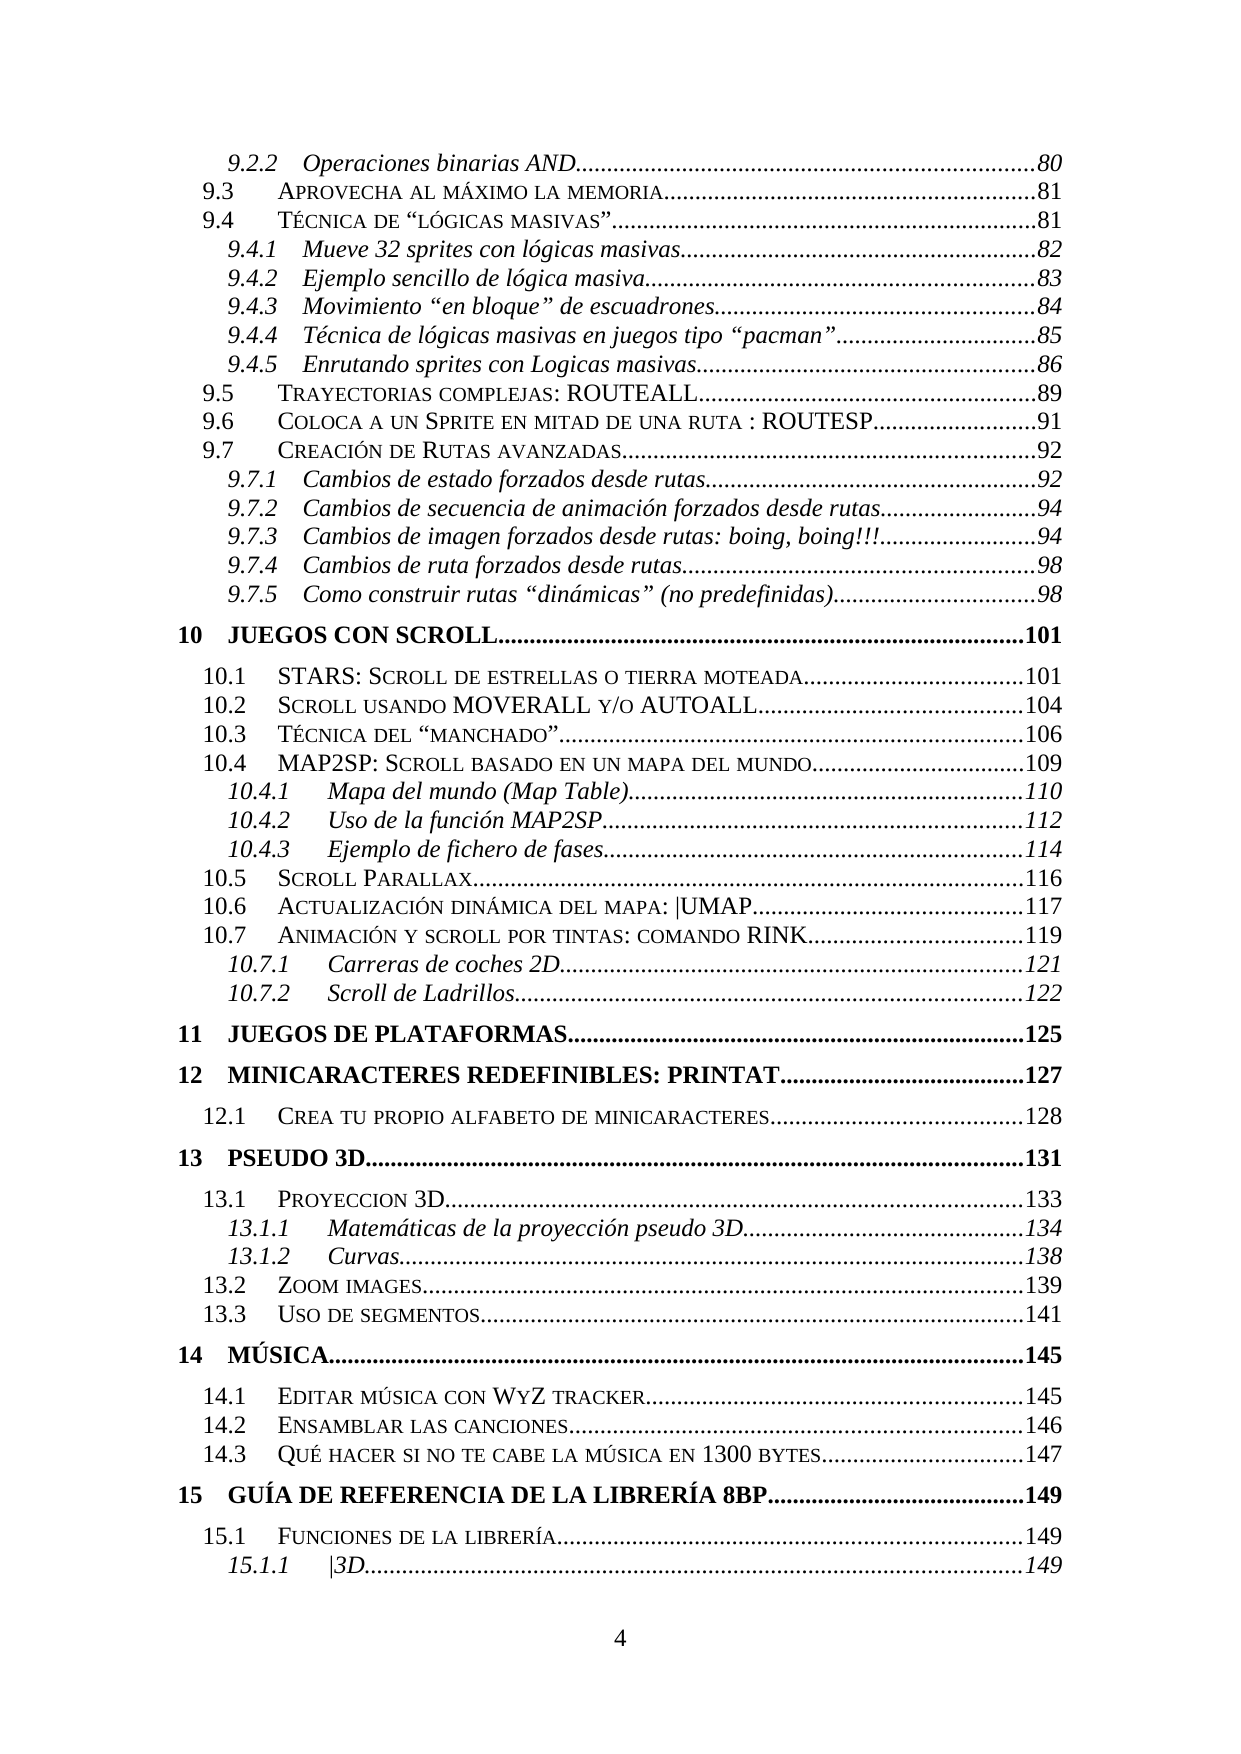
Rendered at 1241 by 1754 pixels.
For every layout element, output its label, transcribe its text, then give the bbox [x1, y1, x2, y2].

text 9.7.5 Como construir rutas “dinámicas” (no predefinidas) 98 [227, 579, 1063, 608]
text 13.3 Uso de segmentos 141 [202, 1299, 1063, 1328]
text 13.2 Zoom images 139 [202, 1270, 1063, 1299]
text 10.7 Animación y scroll por tintas: comando RINK 119 [202, 920, 1063, 949]
text 10.7.1 Carreras de coches 2D 121 [227, 949, 1063, 978]
text 13.1 Proyeccion 3D 133 [202, 1184, 1063, 1213]
text 10.3 Técnica del “manchado” 106 [202, 719, 1063, 748]
text 9.7.1 Cambios de estado forzados desde rutas 92 [227, 464, 1063, 493]
text 10.5 Scroll Parallax 116 [202, 863, 1063, 891]
text 15 Guía de referencia de la librería 8BP 149 [177, 1480, 1063, 1509]
text 10 Juegos con scroll 101 [177, 620, 1063, 649]
text 14.3 Qué hacer si no te cabe la música en 1300 bytes 147 [202, 1439, 1063, 1468]
text 9.4.5 Enrutando sprites con Logicas masivas 86 [227, 349, 1063, 378]
text 10.6 Actualización dinámica del mapa: |UMAP 117 [202, 891, 1063, 920]
text 12 Minicaracteres redefinibles: PRINTAT 127 [177, 1060, 1063, 1089]
text 13.1.2 Curvas 138 [227, 1241, 1063, 1270]
text 9.4.2 Ejemplo sencillo de lógica masiva 83 [227, 263, 1063, 291]
text 9.7.3 Cambios de imagen forzados desde rutas: boing, boing!!! 94 [227, 521, 1063, 550]
text 10.4 MAP2SP: Scroll basado en un mapa del mundo 109 [202, 748, 1063, 776]
text 12.1 Crea tu propio alfabeto de minicaracteres 128 [202, 1101, 1063, 1130]
text 9.4.3 Movimiento “en bloque” de escuadrones 84 [227, 291, 1063, 320]
text 9.4 Técnica de “lógicas masivas” 81 [202, 205, 1063, 234]
text 9.3 Aprovecha al máximo la memoria 81 [202, 176, 1063, 205]
text 10.4.3 Ejemplo de fichero de fases 114 [227, 834, 1063, 863]
text 9.5 Trayectorias complejas: ROUTEALL 89 [202, 378, 1063, 406]
text 9.7.4 Cambios de ruta forzados desde rutas 98 [227, 550, 1063, 579]
text 10.1 STARS: Scroll de estrellas o tierra moteada 101 [202, 661, 1063, 690]
text 11 Juegos de plataformas 125 [177, 1019, 1063, 1048]
text 10.7.2 Scroll de Ladrillos 122 [227, 978, 1063, 1006]
text 9.7 Creación de Rutas avanzadas 92 [202, 435, 1063, 464]
text 15.1.1 |3D 149 [227, 1550, 1063, 1579]
text 9.4.4 Técnica de lógicas masivas en juegos tipo “pacman” 85 [227, 320, 1063, 349]
text 13 Pseudo 3D 131 [177, 1143, 1063, 1171]
text 15.1 Funciones de la librería 149 [202, 1521, 1063, 1550]
text 14.1 Editar música con WyZ tracker 145 [202, 1381, 1063, 1410]
text 14 Música 145 [177, 1340, 1063, 1369]
text 13.1.1 Matemáticas de la proyección pseudo 3D 134 [227, 1213, 1063, 1241]
text 14.2 Ensamblar las canciones 146 [202, 1410, 1063, 1439]
text 9.7.2 Cambios de secuencia de animación forzados desde rutas 94 [227, 493, 1063, 521]
text 9.2.2 Operaciones binarias AND 80 [227, 148, 1063, 176]
text 9.6 Coloca a un Sprite en mitad de una ruta : ROUTESP 91 [202, 406, 1063, 435]
text 10.2 Scroll usando MOVERALL y/o AUTOALL 104 [202, 690, 1063, 719]
text 10.4.1 Mapa del mundo (Map Table) 110 [227, 776, 1063, 805]
text 9.4.1 Mueve 32 sprites con lógicas masivas 82 [227, 234, 1063, 263]
text 10.4.2 Uso de la función MAP2SP 112 [227, 805, 1063, 834]
